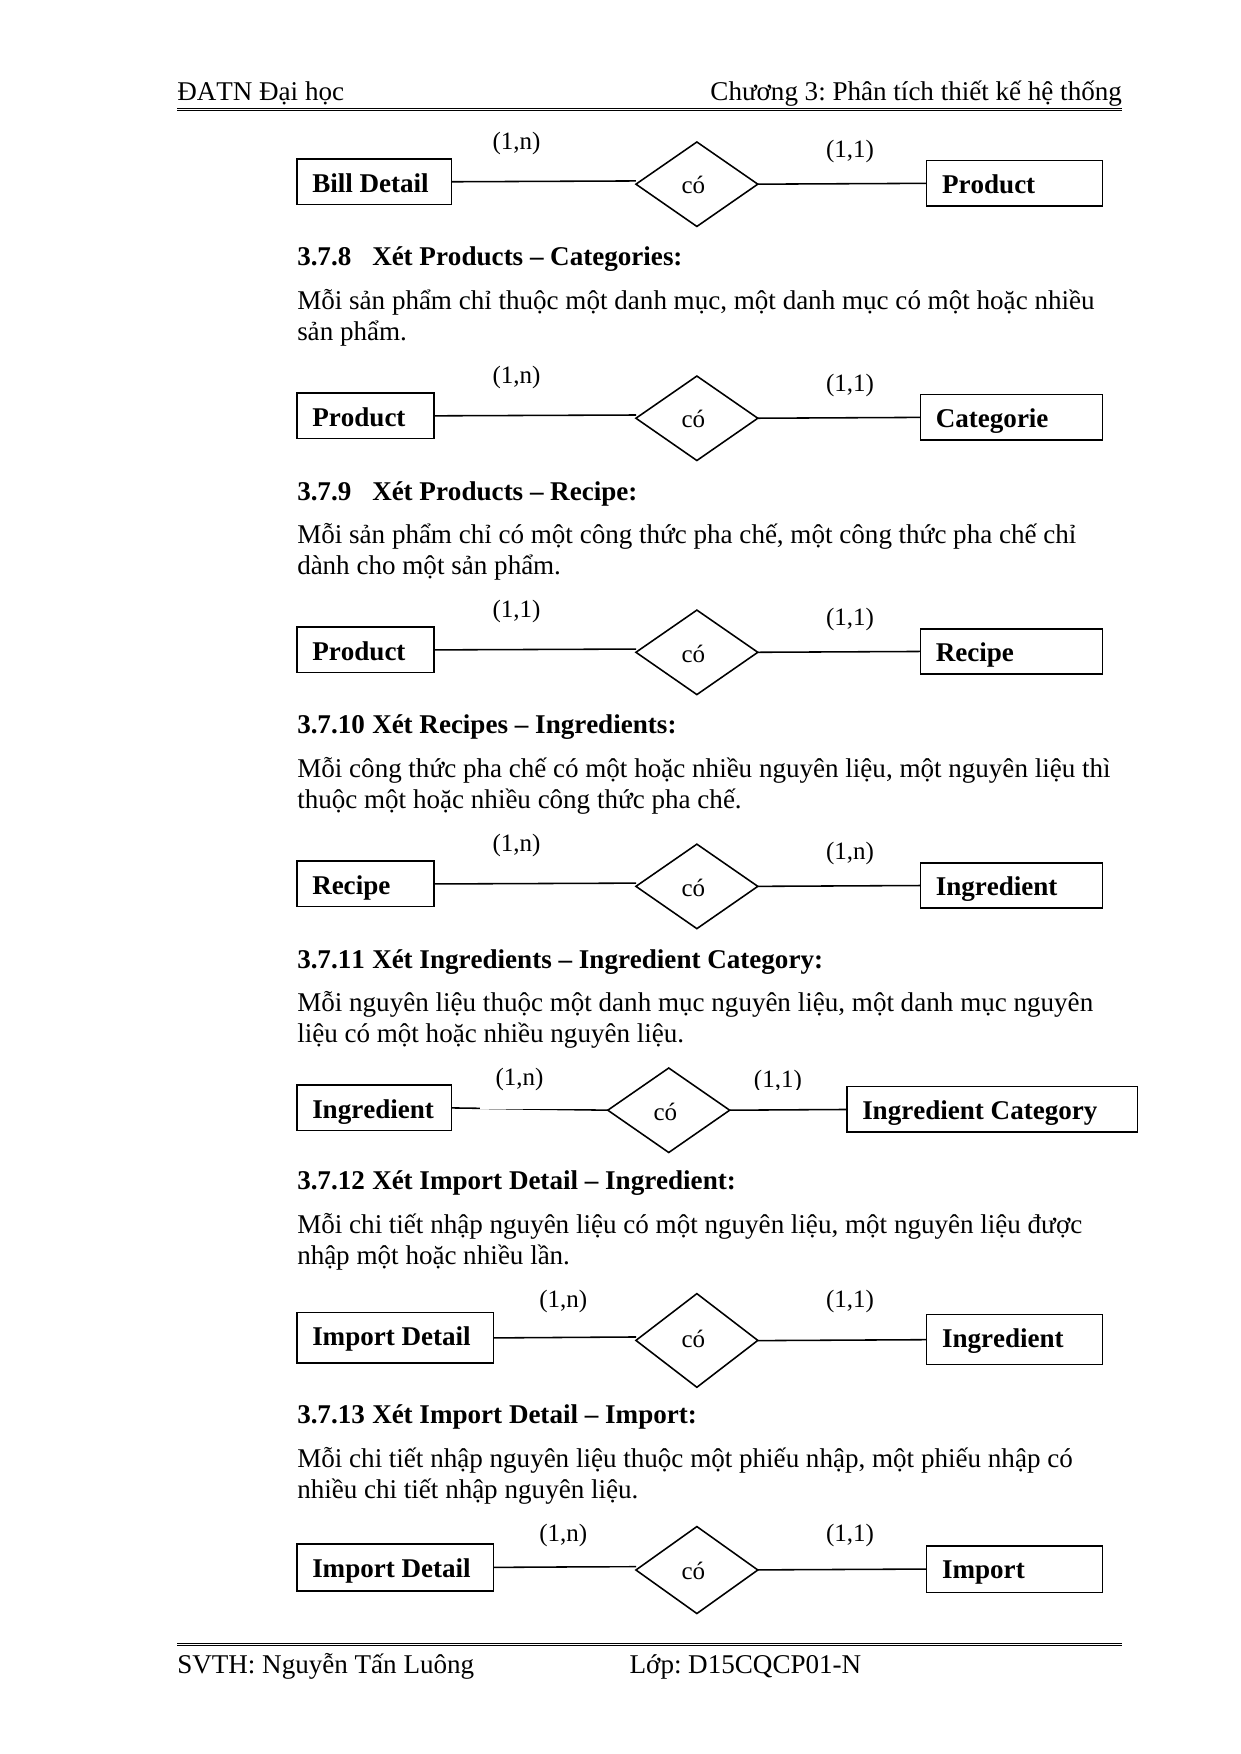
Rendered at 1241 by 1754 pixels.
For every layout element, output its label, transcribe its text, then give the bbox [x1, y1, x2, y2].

text Mỗi sản phẩm chỉ có một công thức pha chế, một công thức pha chế chỉ dành cho một sản phẩm. [297, 518, 1122, 580]
list Xét Products – Categories: [297, 241, 1122, 272]
text Mỗi sản phẩm chỉ thuộc một danh mục, một danh mục có một hoặc nhiều sản phẩm. [297, 284, 1122, 346]
list Xét Import Detail – Ingredient: [297, 1164, 1122, 1195]
text Mỗi chi tiết nhập nguyên liệu có một nguyên liệu, một nguyên liệu được nhập một hoặc nhiều lần. [297, 1208, 1122, 1270]
text Mỗi nguyên liệu thuộc một danh mục nguyên liệu, một danh mục nguyên liệu có một hoặc nhiều nguyên liệu. [297, 986, 1122, 1048]
list Xét Recipes – Ingredients: [297, 709, 1122, 740]
list Xét Ingredients – Ingredient Category: [297, 943, 1122, 974]
text Mỗi công thức pha chế có một hoặc nhiều nguyên liệu, một nguyên liệu thì thuộc một hoặc nhiều công thức pha chế. [297, 752, 1122, 814]
text Mỗi chi tiết nhập nguyên liệu thuộc một phiếu nhập, một phiếu nhập có nhiều chi tiết nhập nguyên liệu. [297, 1442, 1122, 1504]
list Xét Products – Recipe: [297, 474, 1122, 506]
list Xét Import Detail – Import: [297, 1398, 1122, 1429]
